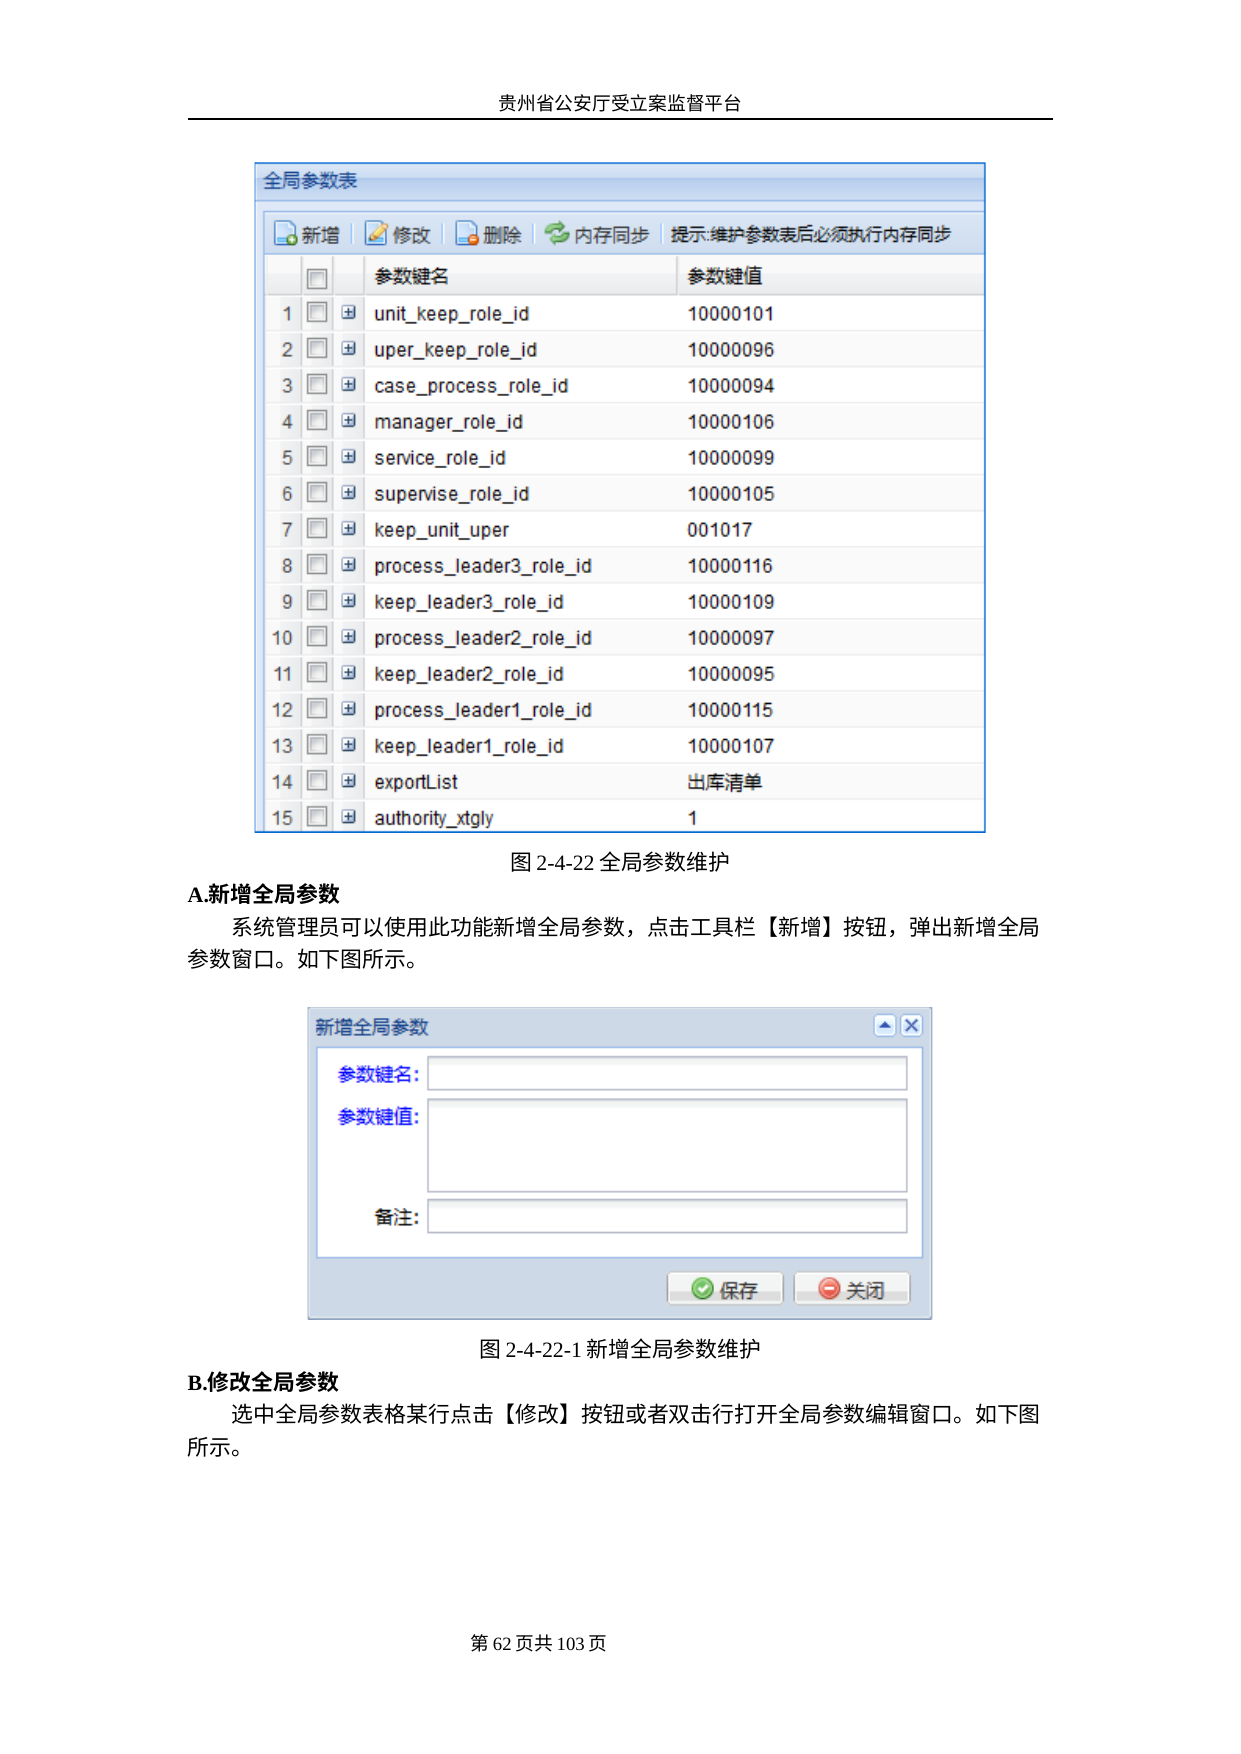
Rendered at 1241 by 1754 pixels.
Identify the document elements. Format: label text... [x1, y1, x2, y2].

picture [254, 162, 986, 833]
picture [307, 1007, 933, 1320]
text A.新增全局参数 [187, 877, 1053, 909]
text B.修改全局参数 [187, 1364, 1053, 1397]
text 系统管理员可以使用此功能新增全局参数，点击工具栏【新增】按钮，弹出新增全局参数窗口。如下图所示。 [187, 909, 1053, 974]
text 图2-4-22-1新增全局参数维护 [187, 1332, 1053, 1364]
text 选中全局参数表格某行点击【修改】按钮或者双击行打开全局参数编辑窗口。如下图所示。 [187, 1397, 1053, 1462]
text 图2-4-22全局参数维护 [187, 844, 1053, 877]
